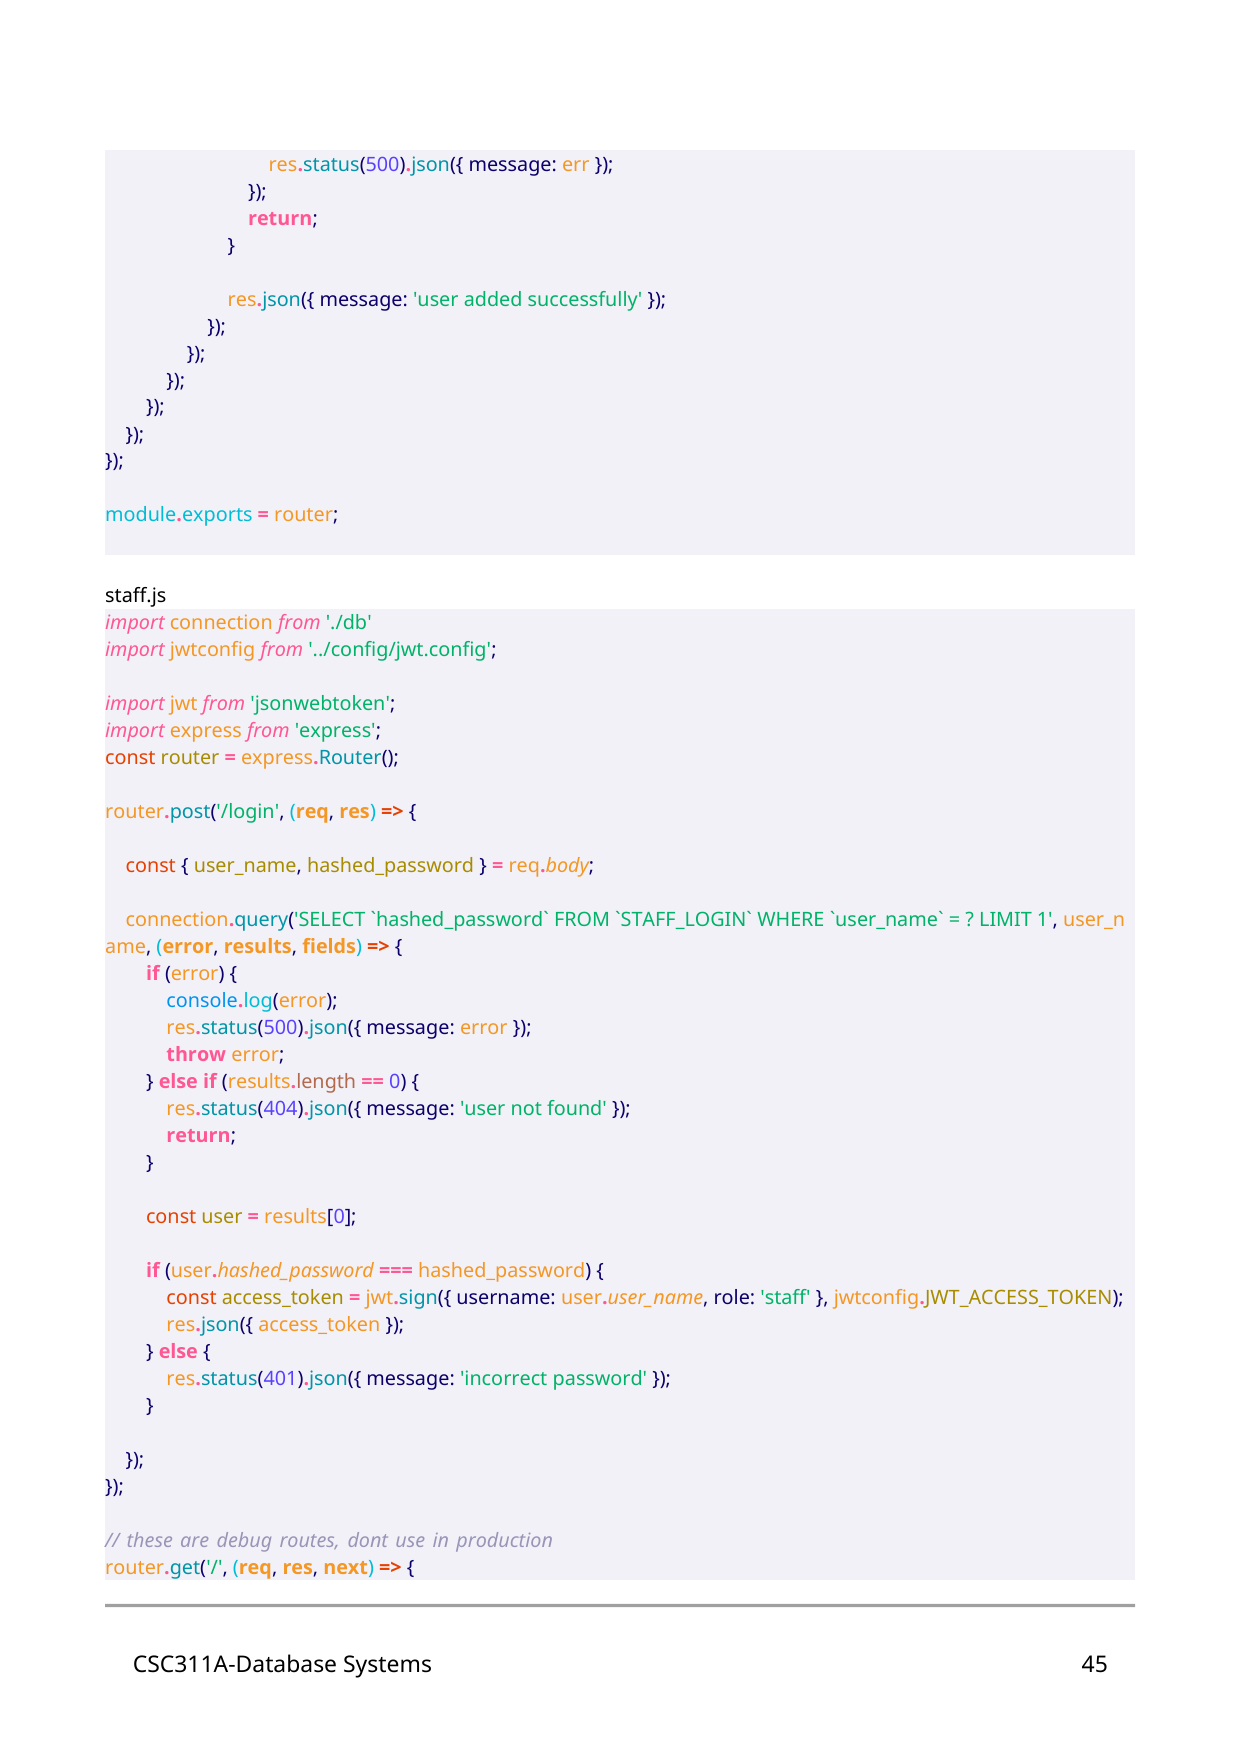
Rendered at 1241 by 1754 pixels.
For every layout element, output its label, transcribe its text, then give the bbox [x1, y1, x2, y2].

text const access_token = jwt.sign({ username: user.user_name, role: 'staff' }, jwtconfig.JWT_ACCESS_TOKEN); [105, 1283, 1135, 1310]
text // these are debug routes, dont use in production [105, 1526, 1135, 1553]
text res.json({ access_token }); [105, 1310, 1135, 1337]
text import jwtconfig from '../config/jwt.config'; [105, 636, 1135, 663]
text } [105, 1391, 1135, 1418]
text }); [105, 312, 1135, 339]
text res.status(404).json({ message: 'user not found' }); [105, 1094, 1135, 1121]
text if (error) { [105, 959, 1135, 986]
text res.json({ message: 'user added successfully' }); [105, 285, 1135, 312]
text } [105, 1148, 1135, 1175]
text }); [105, 1472, 1135, 1499]
text }); [105, 366, 1135, 393]
text }); [105, 177, 1135, 204]
text module.exports = router; [105, 501, 1135, 528]
text import express from 'express'; [105, 717, 1135, 743]
text const user = results[0]; [105, 1202, 1135, 1229]
text return; [105, 1121, 1135, 1148]
text } [105, 231, 1135, 258]
text const { user_name, hashed_password } = req.body; [105, 851, 1135, 878]
text const router = express.Router(); [105, 743, 1135, 771]
text import connection from './db' [105, 609, 1135, 636]
text console.log(error); [105, 986, 1135, 1013]
text }); [105, 393, 1135, 420]
text }); [105, 420, 1135, 447]
text } else { [105, 1337, 1135, 1364]
text }); [105, 1445, 1135, 1472]
text res.status(500).json({ message: err }); [105, 150, 1135, 177]
text connection.query('SELECT `hashed_password` FROM `STAFF_LOGIN` WHERE `user_name` = ? LIMIT 1', user_name, (error, results, fields) => { [105, 905, 1135, 959]
text res.status(500).json({ message: error }); [105, 1013, 1135, 1040]
text res.status(401).json({ message: 'incorrect password' }); [105, 1364, 1135, 1391]
text } else if (results.length == 0) { [105, 1067, 1135, 1094]
text staff.js [105, 582, 1135, 609]
text }); [105, 339, 1135, 366]
text if (user.hashed_password === hashed_password) { [105, 1256, 1135, 1283]
text import jwt from 'jsonwebtoken'; [105, 689, 1135, 717]
text return; [105, 204, 1135, 231]
text router.get('/', (req, res, next) => { [105, 1553, 1135, 1580]
text throw error; [105, 1040, 1135, 1067]
text router.post('/login', (req, res) => { [105, 797, 1135, 824]
text }); [105, 447, 1135, 474]
